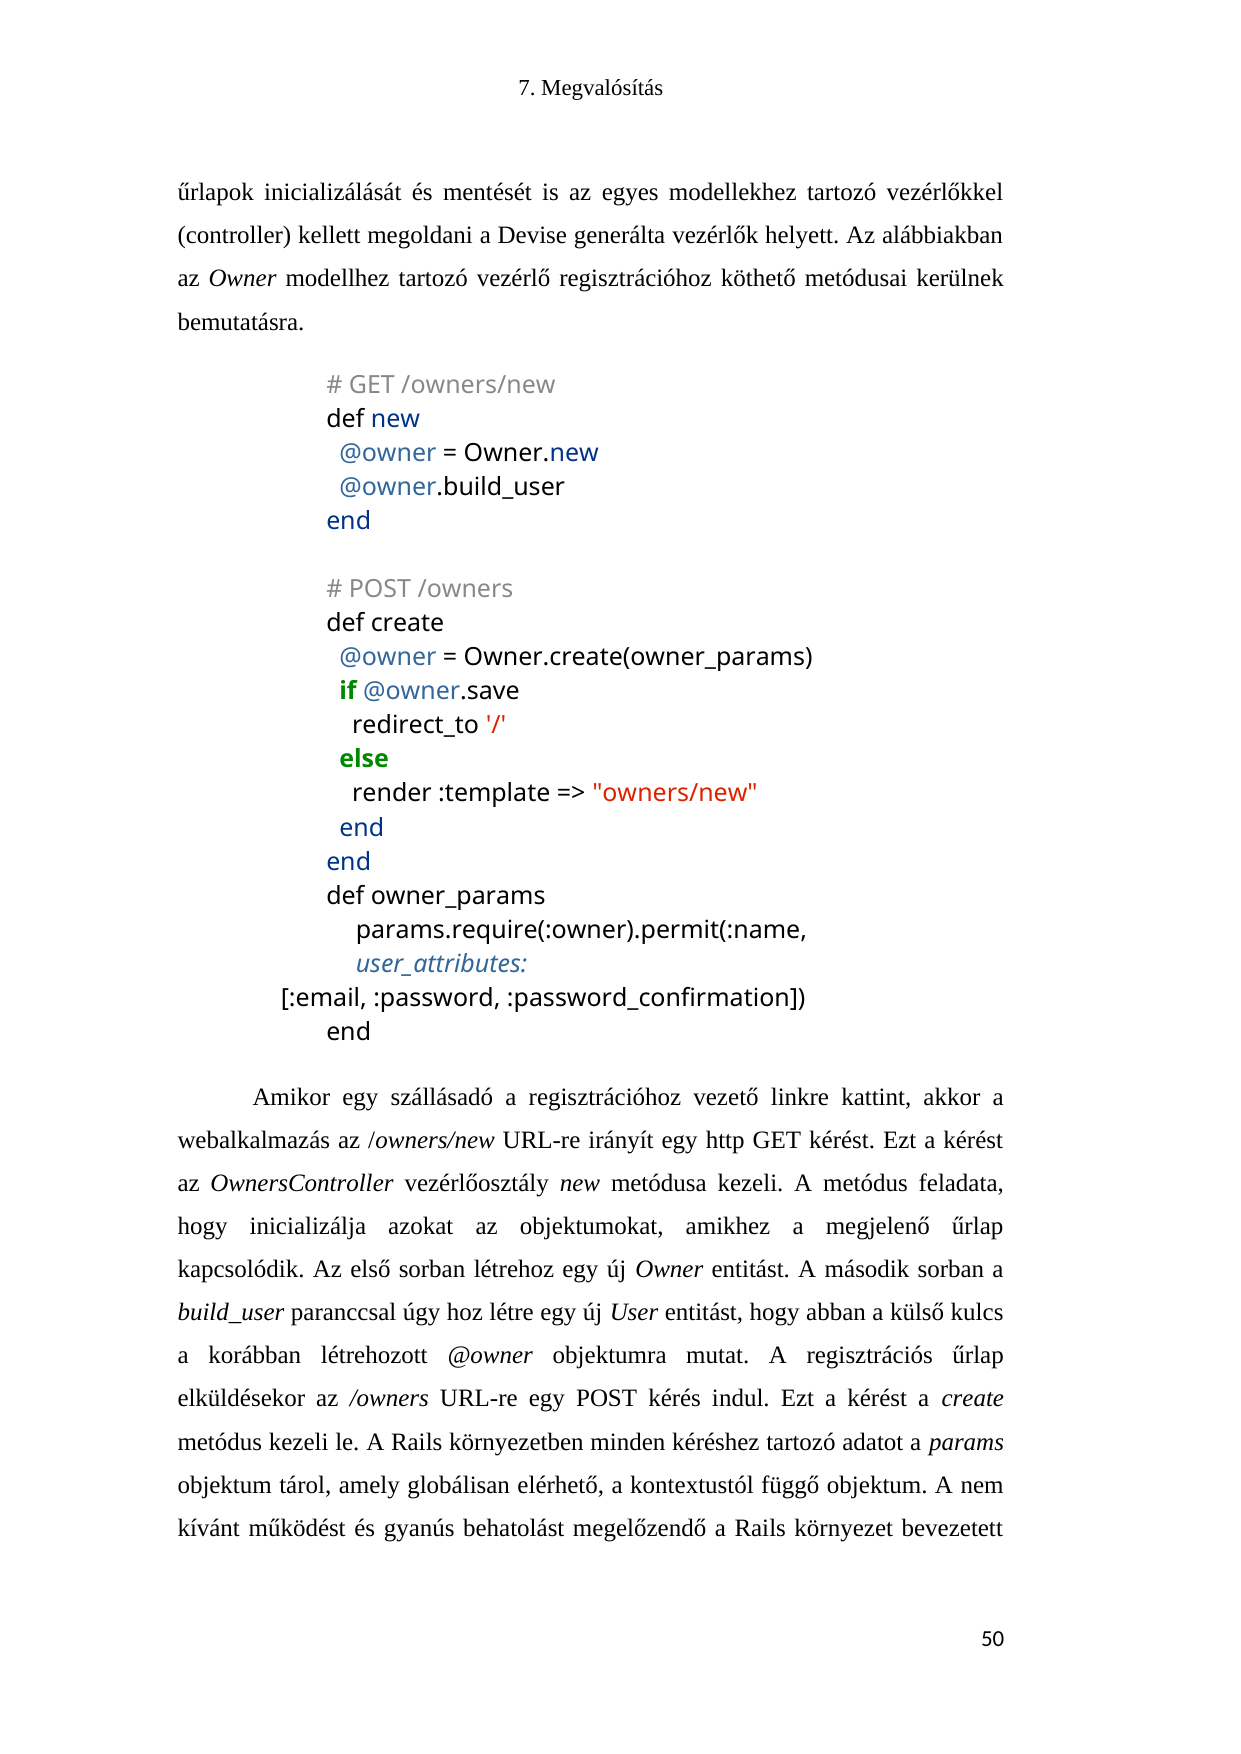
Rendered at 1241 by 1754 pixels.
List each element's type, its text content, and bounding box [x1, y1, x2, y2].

text user_attributes: [:email, :password, :password_confirmation]) [281, 945, 1004, 1013]
text # GET /owners/new [251, 366, 1004, 400]
text end [251, 843, 1004, 877]
text end [251, 503, 1004, 537]
text render :template => "owners/new" [251, 775, 1004, 809]
text def create [251, 605, 1004, 639]
text def owner_params [251, 877, 1004, 911]
text def new [251, 400, 1004, 434]
text if @owner.save [251, 673, 1004, 707]
text @owner = Owner.create(owner_params) [251, 639, 1004, 673]
text redirect_to '/' [251, 707, 1004, 741]
text @owner.build_user [251, 468, 1004, 503]
text end [251, 1013, 1004, 1048]
text end [251, 809, 1004, 843]
text else [251, 741, 1004, 775]
text params.require(:owner).permit(:name, [281, 911, 1004, 945]
text # POST /owners [251, 571, 1004, 605]
text @owner = Owner.new [251, 434, 1004, 468]
